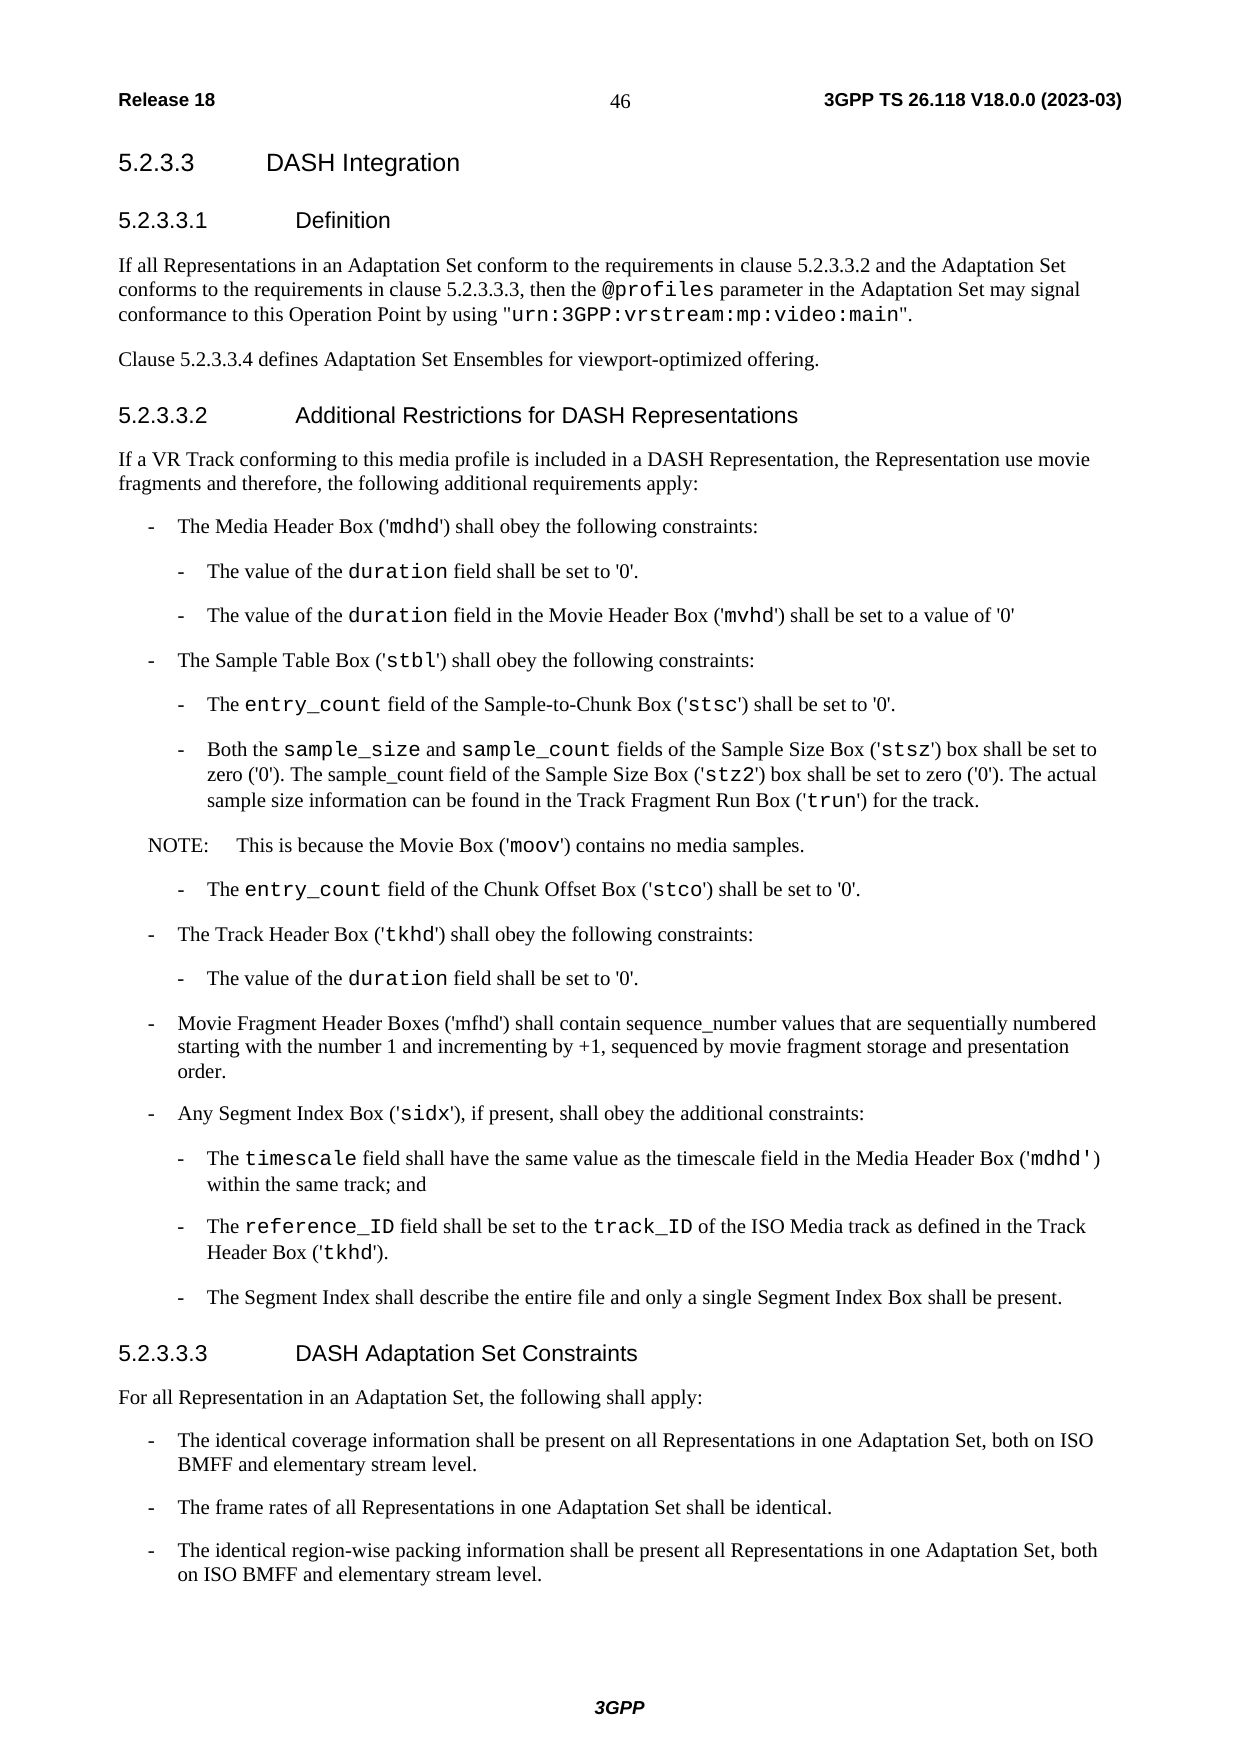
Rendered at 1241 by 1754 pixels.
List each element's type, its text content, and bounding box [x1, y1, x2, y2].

text - The Sample Table Box ('stbl') shall obey the following constraints: [148, 648, 1122, 673]
subtitle 5.2.3.3.1 Definition [118, 207, 1122, 234]
text - The identical region-wise packing information shall be present all Representations in one Adaptation Set, both on ISO BMFF and elementary stream level. [148, 1537, 1122, 1586]
text Clause 5.2.3.3.4 defines Adaptation Set Ensembles for viewport-optimized offering. [118, 347, 1122, 371]
subtitle 5.2.3.3 DASH Integration [118, 147, 1122, 176]
text - The identical coverage information shall be present on all Representations in one Adaptation Set, both on ISO BMFF and elementary stream level. [148, 1428, 1122, 1476]
text - The value of the duration field shall be set to '0'. [177, 559, 1122, 584]
text - The entry_count field of the Sample-to-Chunk Box ('stsc') shall be set to '0'. [177, 692, 1122, 718]
subtitle 5.2.3.3.3 DASH Adaptation Set Constraints [118, 1340, 1122, 1366]
text - The Media Header Box ('mdhd') shall obey the following constraints: [148, 514, 1122, 540]
text - The value of the duration field shall be set to '0'. [177, 966, 1122, 992]
text - The entry_count field of the Chunk Offset Box ('stco') shall be set to '0'. [177, 877, 1122, 903]
subtitle 5.2.3.3.2 Additional Restrictions for DASH Representations [118, 402, 1122, 428]
text - The frame rates of all Representations in one Adaptation Set shall be identical. [148, 1495, 1122, 1519]
text If a VR Track conforming to this media profile is included in a DASH Representation, the Representation use movie fragments and therefore, the following additional requirements apply: [118, 447, 1122, 495]
text NotE: This is because the Movie Box ('moov') contains no media samples. [148, 832, 1122, 858]
text - Any Segment Index Box ('sidx'), if present, shall obey the additional constraints: [148, 1101, 1122, 1127]
text - The Segment Index shall describe the entire file and only a single Segment Index Box shall be present. [177, 1284, 1122, 1309]
text If all Representations in an Adaptation Set conform to the requirements in clause 5.2.3.3.2 and the Adaptation Set conforms to the requirements in clause 5.2.3.3.3, then the @profiles parameter in the Adaptation Set may signal conformance to this Operation Point by using "urn:3GPP:vrstream:mp:video:main". [118, 253, 1122, 328]
text - Movie Fragment Header Boxes ('mfhd') shall contain sequence_number values that are sequentially numbered starting with the number 1 and incrementing by +1, sequenced by movie fragment storage and presentation order. [148, 1010, 1122, 1083]
text - Both the sample_size and sample_count fields of the Sample Size Box ('stsz') box shall be set to zero ('0'). The sample_count field of the Sample Size Box ('stz2') box shall be set to zero ('0'). The actual sample size information can be found in the Track Fragment Run Box ('trun') for the track. [177, 737, 1122, 814]
text - The Track Header Box ('tkhd') shall obey the following constraints: [148, 921, 1122, 947]
text - The timescale field shall have the same value as the timescale field in the Media Header Box ('mdhd') within the same track; and [177, 1146, 1122, 1196]
text - The reference_ID field shall be set to the track_ID of the ISO Media track as defined in the Track Header Box ('tkhd'). [177, 1214, 1122, 1266]
text - The value of the duration field in the Movie Header Box ('mvhd') shall be set to a value of '0' [177, 603, 1122, 629]
text For all Representation in an Adaptation Set, the following shall apply: [118, 1385, 1122, 1409]
